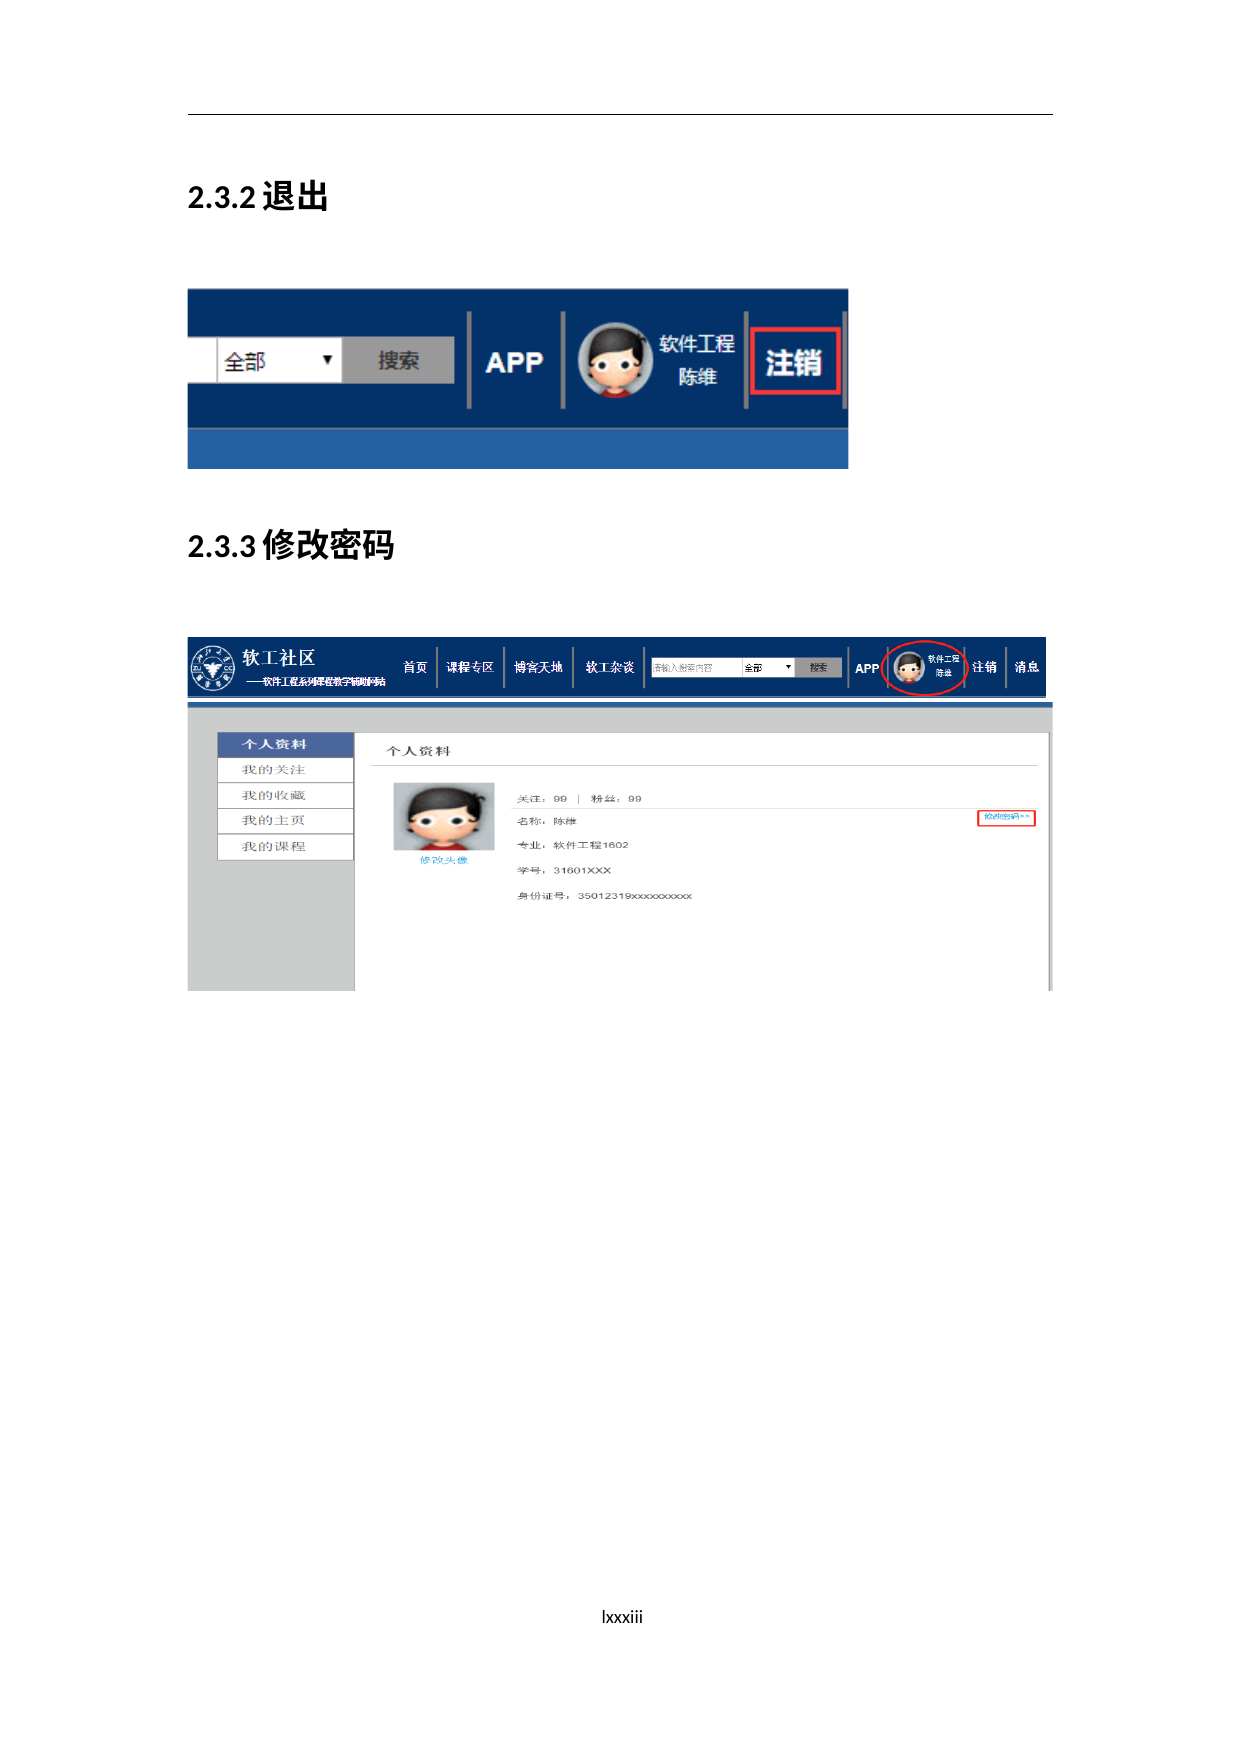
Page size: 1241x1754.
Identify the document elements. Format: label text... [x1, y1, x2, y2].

picture [187, 702, 1053, 991]
subtitle 2.3.3修改密码 [187, 511, 1053, 576]
picture [187, 288, 849, 469]
subtitle 2.3.2退出 [187, 162, 1053, 227]
picture [187, 637, 1053, 698]
